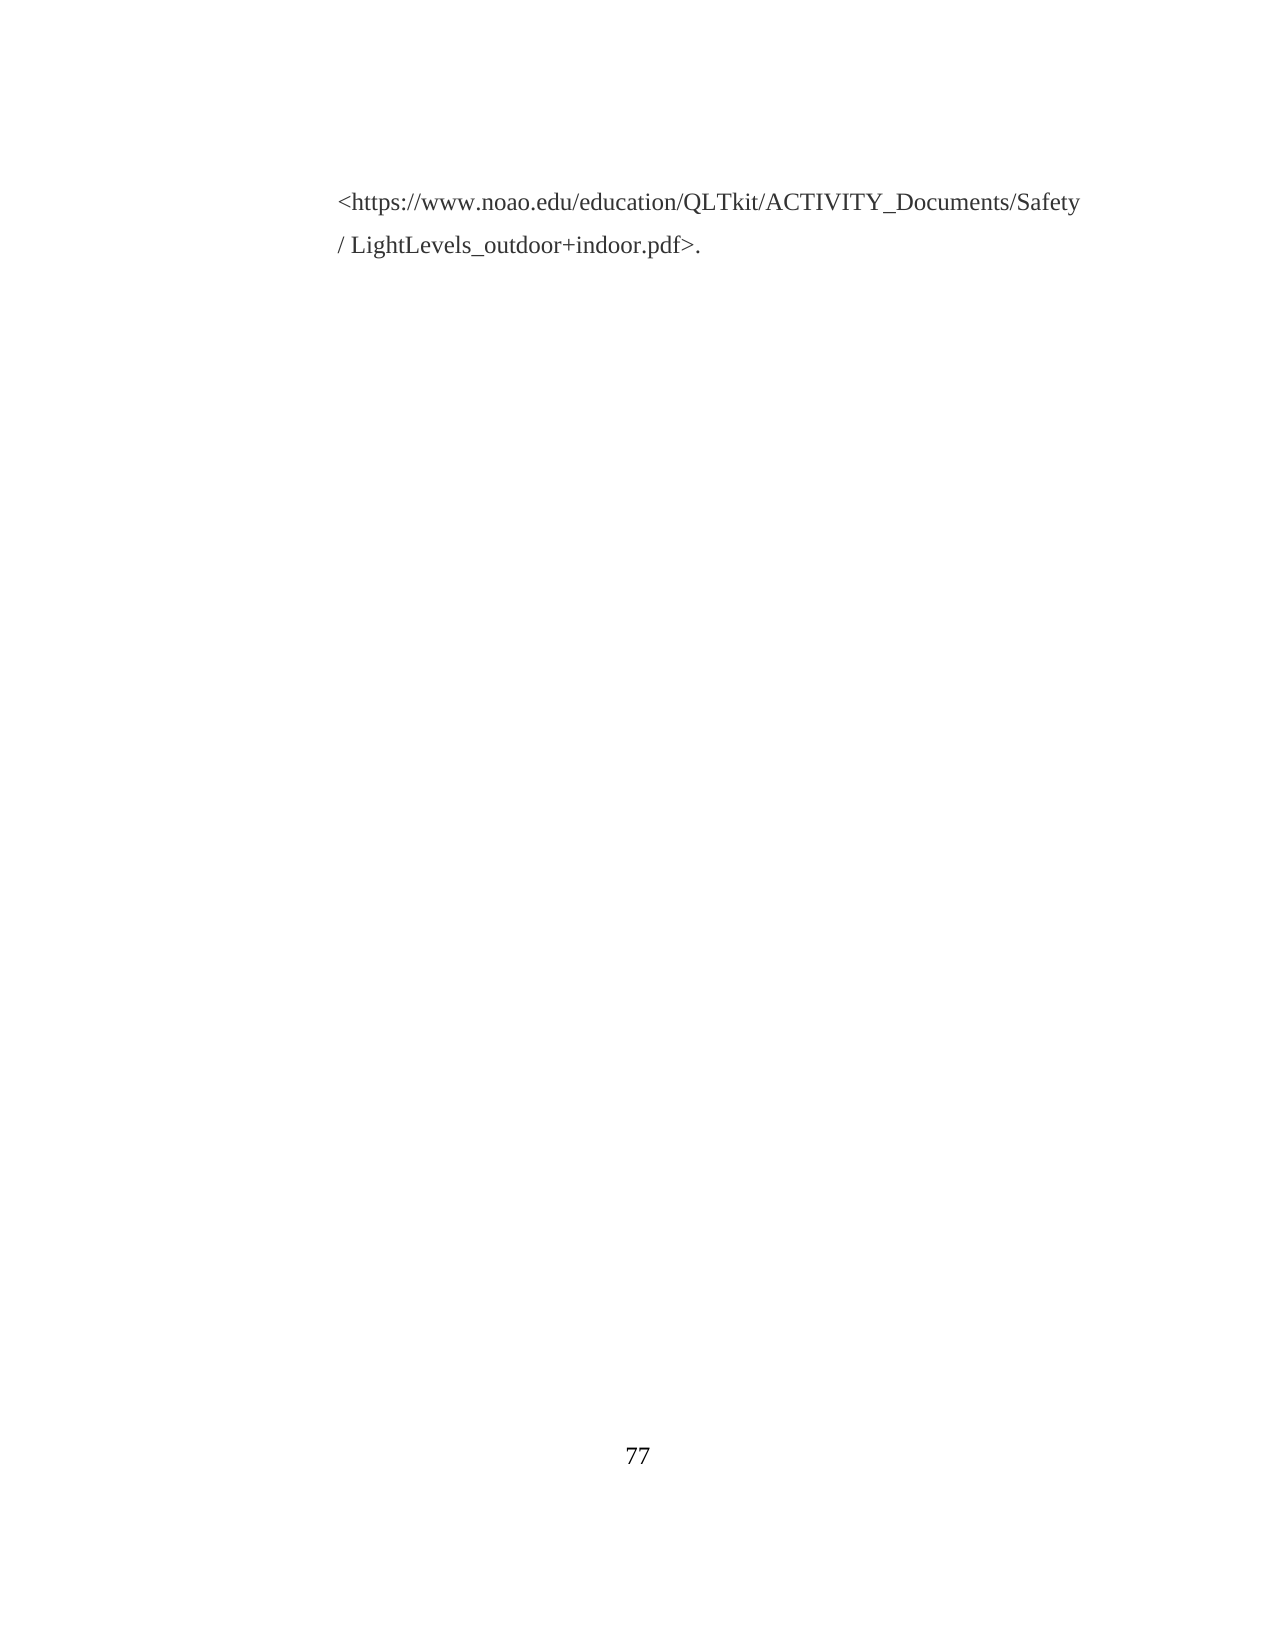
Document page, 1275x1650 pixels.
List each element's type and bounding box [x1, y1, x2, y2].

list [216, 187, 1087, 259]
